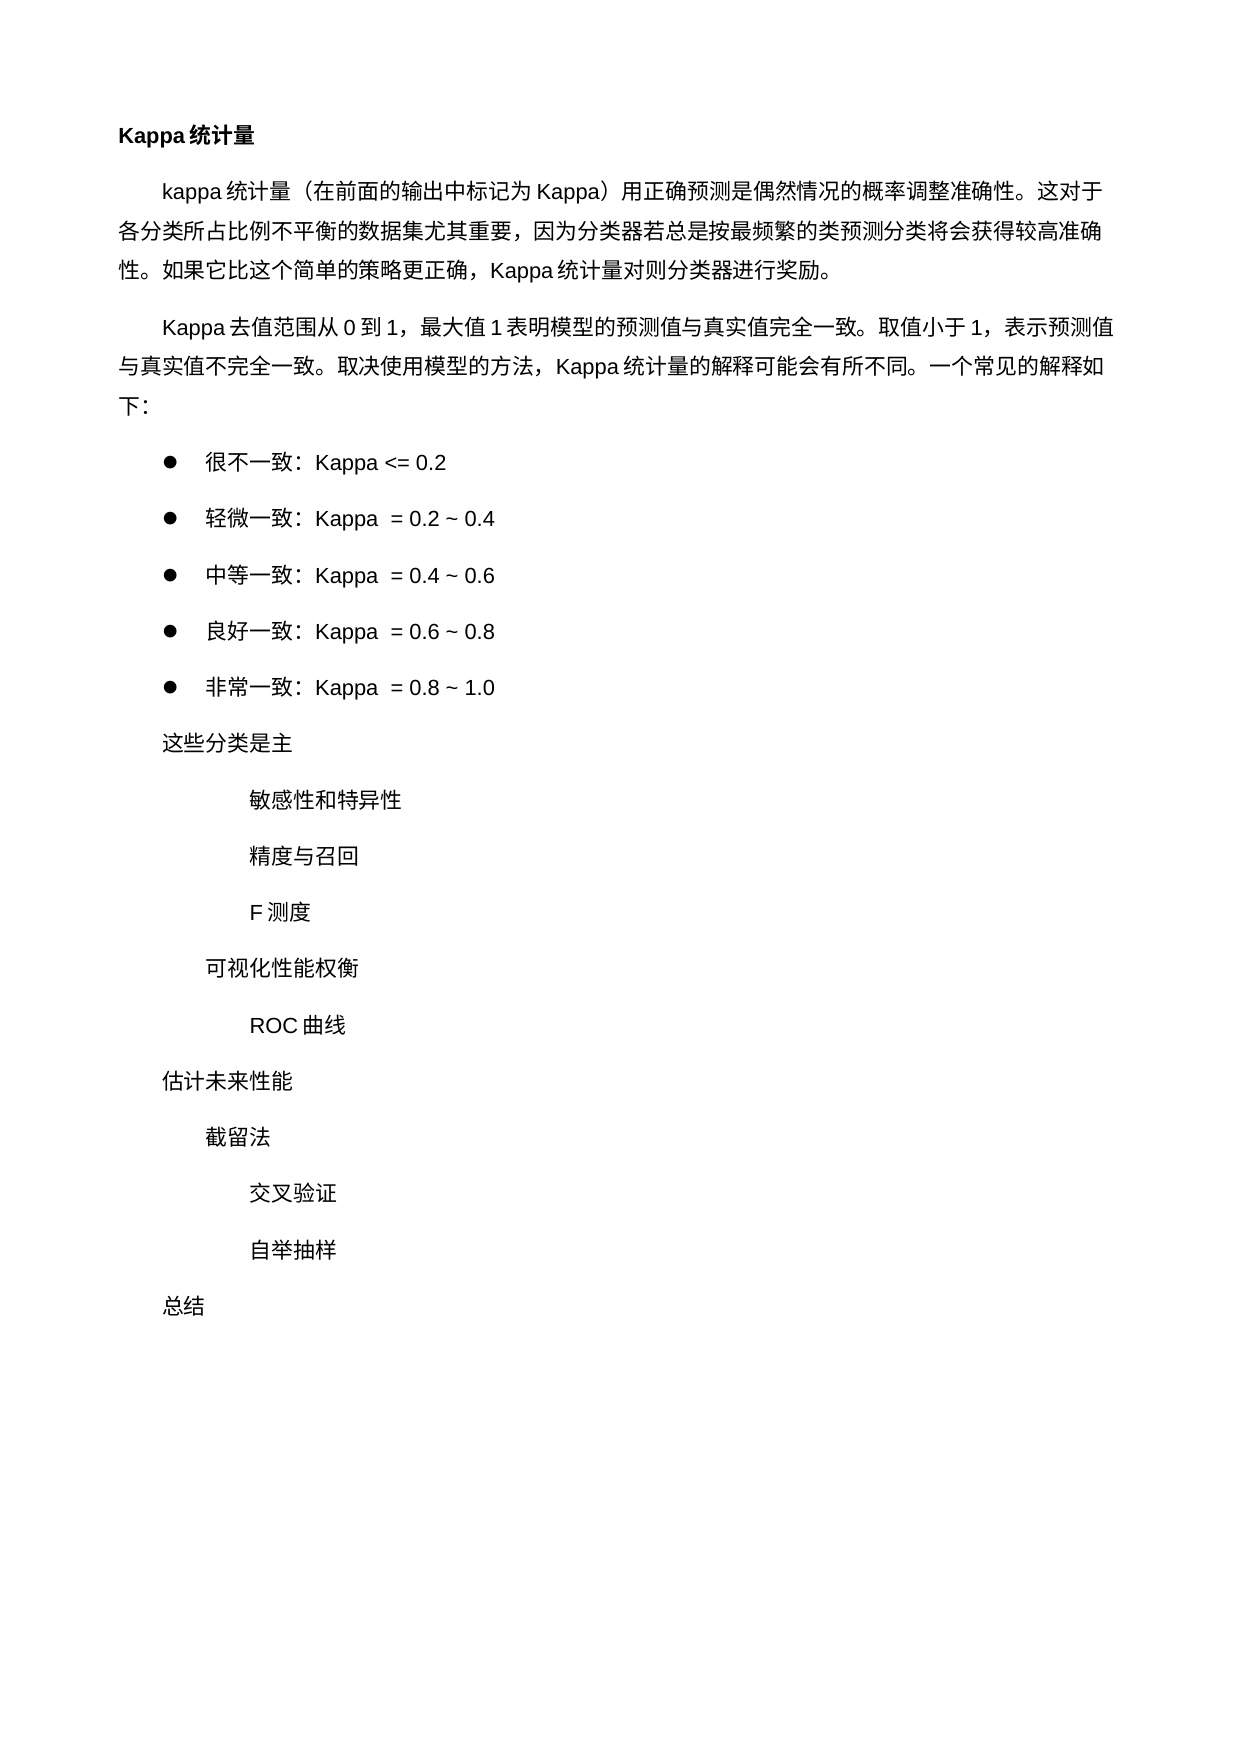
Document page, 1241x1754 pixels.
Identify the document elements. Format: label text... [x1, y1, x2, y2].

text Kappa统计量 [118, 118, 1122, 150]
text 这些分类是主 [162, 726, 1122, 758]
text 可视化性能权衡 [118, 951, 1122, 983]
text 精度与召回 [118, 839, 1122, 871]
text Kappa去值范围从0到1，最大值1表明模型的预测值与真实值完全一致。取值小于1，表示预测值与真实值不完全一致。取决使用模型的方法，Kappa统计量的解释可能会有所不同。一个常见的解释如下： [118, 310, 1122, 421]
text 交叉验证 [118, 1176, 1122, 1208]
text 总结 [118, 1289, 1122, 1321]
list 很不一致：Kappa <= 0.2 [162, 445, 1122, 477]
text 估计未来性能 [118, 1064, 1122, 1096]
list 良好一致：Kappa = 0.6 ~ 0.8 [162, 614, 1122, 646]
list 非常一致：Kappa = 0.8 ~ 1.0 [162, 670, 1122, 702]
text 敏感性和特异性 [118, 783, 1122, 814]
text ROC曲线 [118, 1008, 1122, 1039]
list 轻微一致：Kappa = 0.2 ~ 0.4 [162, 501, 1122, 533]
text kappa统计量（在前面的输出中标记为Kappa）用正确预测是偶然情况的概率调整准确性。这对于各分类所占比例不平衡的数据集尤其重要，因为分类器若总是按最频繁的类预测分类将会获得较高准确性。如果它比这个简单的策略更正确，Kappa统计量对则分类器进行奖励。 [118, 174, 1122, 285]
text F测度 [118, 895, 1122, 927]
text 自举抽样 [118, 1233, 1122, 1264]
text 截留法 [118, 1120, 1122, 1152]
list 中等一致：Kappa = 0.4 ~ 0.6 [162, 558, 1122, 589]
